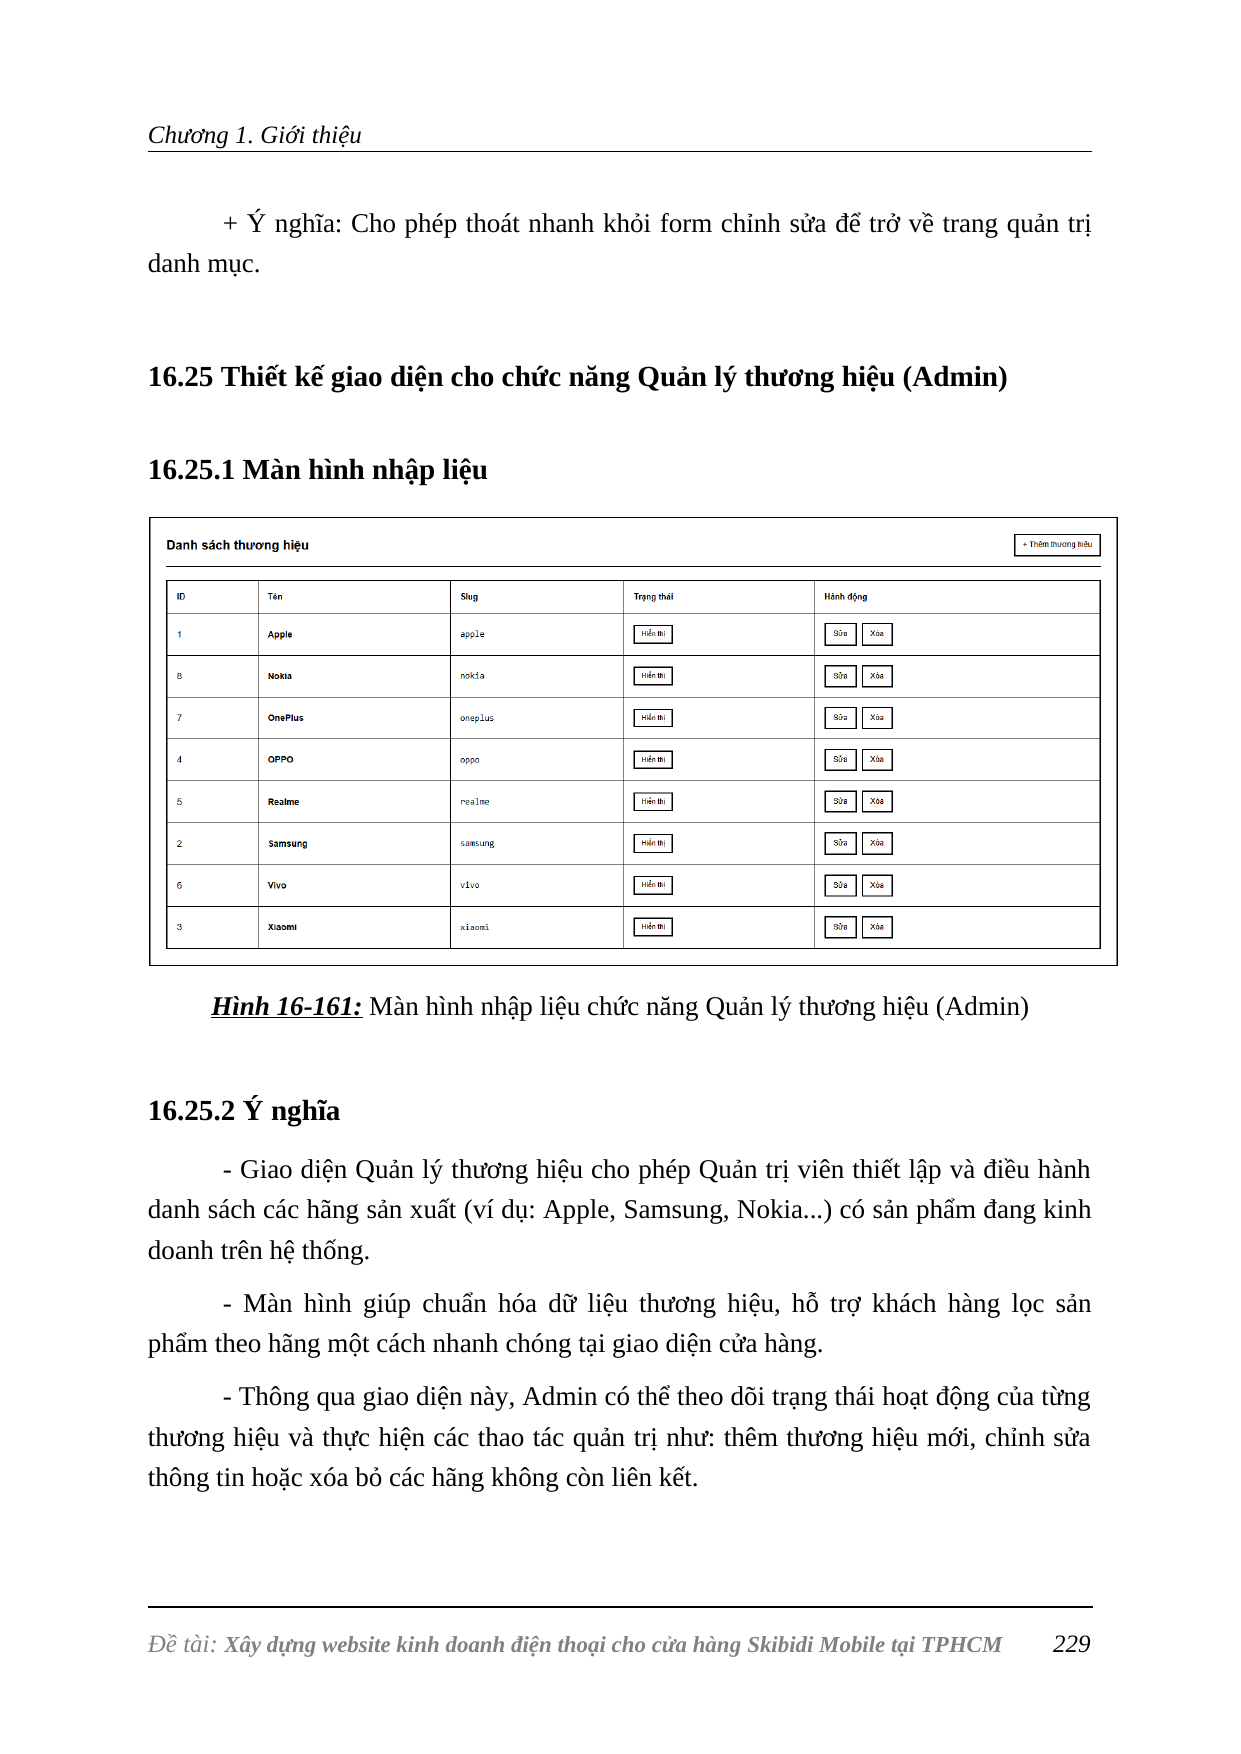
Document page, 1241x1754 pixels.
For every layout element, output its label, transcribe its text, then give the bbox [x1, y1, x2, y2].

text - Màn hình giúp chuẩn hóa dữ liệu thương hiệu, hỗ trợ khách hàng lọc sản phẩm theo hãng một cách nhanh chóng tại giao diện cửa hàng. [148, 1287, 1092, 1358]
text + Ý nghĩa: Cho phép thoát nhanh khỏi form chỉnh sửa để trở về trang quản trị danh mục. [148, 207, 1092, 278]
subtitle Thiết kế giao diện cho chức năng Quản lý thương hiệu (Admin) [148, 350, 1092, 396]
text - Giao diện Quản lý thương hiệu cho phép Quản trị viên thiết lập và điều hành danh sách các hãng sản xuất (ví dụ: Apple, Samsung, Nokia...) có sản phẩm đang kinh doanh trên hệ thống. [148, 1153, 1092, 1265]
picture [147, 512, 1122, 969]
subtitle Ý nghĩa [148, 1087, 1092, 1128]
text - Thông qua giao diện này, Admin có thể theo dõi trạng thái hoạt động của từng thương hiệu và thực hiện các thao tác quản trị như: thêm thương hiệu mới, chỉnh sửa thông tin hoặc xóa bỏ các hãng không còn liên kết. [148, 1380, 1092, 1492]
subtitle Màn hình nhập liệu [148, 446, 1092, 488]
